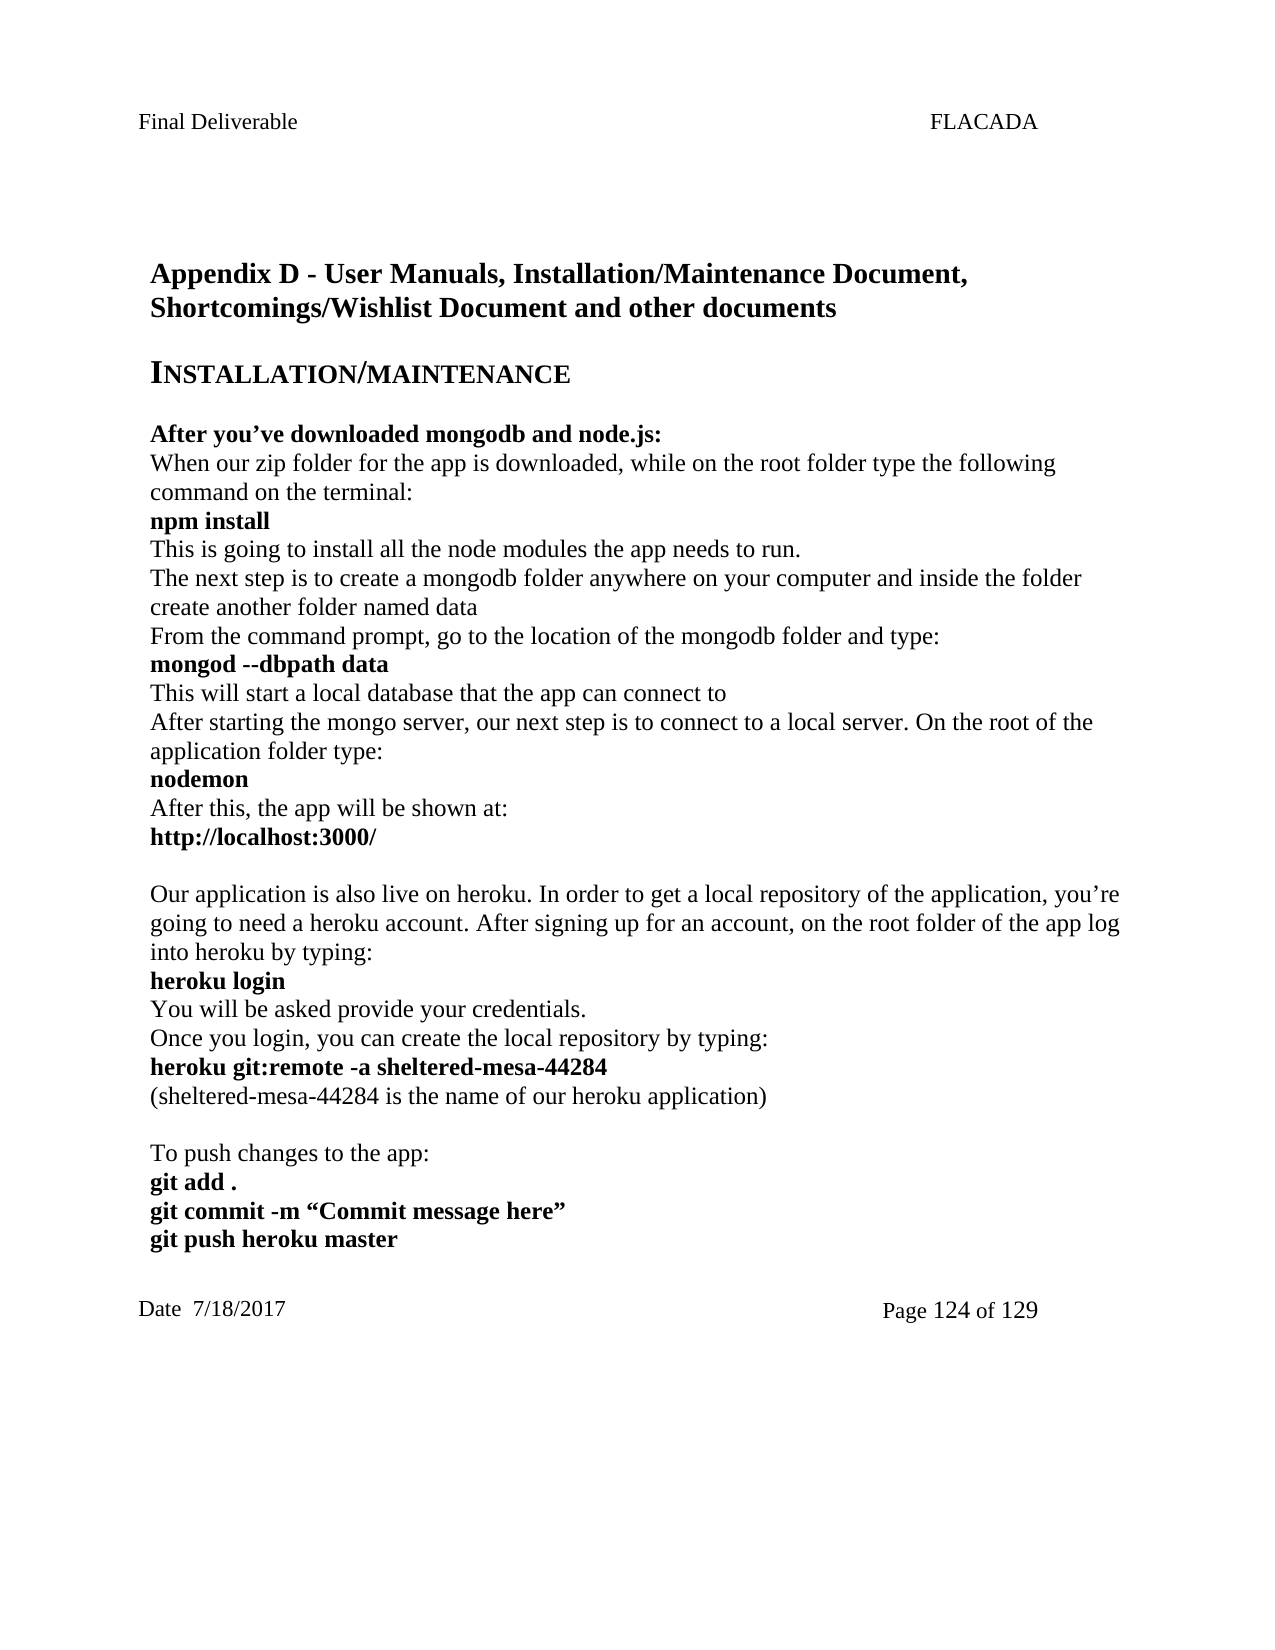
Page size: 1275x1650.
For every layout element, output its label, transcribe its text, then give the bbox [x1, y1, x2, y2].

text (sheltered-mesa-44284 is the name of our heroku application) [150, 1081, 1125, 1109]
text heroku login [150, 966, 1125, 994]
text After you’ve downloaded mongodb and node.js: [150, 419, 1125, 448]
text npm install [150, 506, 1125, 534]
text To push changes to the app: [150, 1138, 1125, 1167]
text This will start a local database that the app can connect to [150, 678, 1125, 707]
text Our application is also live on heroku. In order to get a local repository of the application, you’re going to need a heroku account. After signing up for an account, on the root folder of the app log into heroku by typing: [150, 879, 1125, 966]
text The next step is to create a mongodb folder anywhere on your computer and inside the folder create another folder named data [150, 563, 1125, 621]
text mongod --dbpath data [150, 649, 1125, 678]
text After starting the mongo server, our next step is to connect to a local server. On the root of the application folder type: [150, 707, 1125, 764]
text git push heroku master [150, 1224, 1125, 1253]
text git commit -m “Commit message here” [150, 1196, 1125, 1224]
text From the command prompt, go to the location of the mongodb folder and type: [150, 621, 1125, 649]
text nodemon [150, 764, 1125, 793]
text This is going to install all the node modules the app needs to run. [150, 534, 1125, 563]
text git add . [150, 1167, 1125, 1196]
text heroku git:remote -a sheltered-mesa-44284 [150, 1052, 1125, 1081]
text http://localhost:3000/ [150, 822, 1125, 851]
text You will be asked provide your credentials. [150, 994, 1125, 1023]
text After this, the app will be shown at: [150, 793, 1125, 822]
text Once you login, you can create the local repository by typing: [150, 1023, 1125, 1052]
subtitle Appendix D - User Manuals, Installation/Maintenance Document, Shortcomings/Wishlist Document and other documents [150, 257, 1125, 324]
text Installation/maintenance [150, 352, 1125, 391]
text When our zip folder for the app is downloaded, while on the root folder type the following command on the terminal: [150, 448, 1125, 506]
